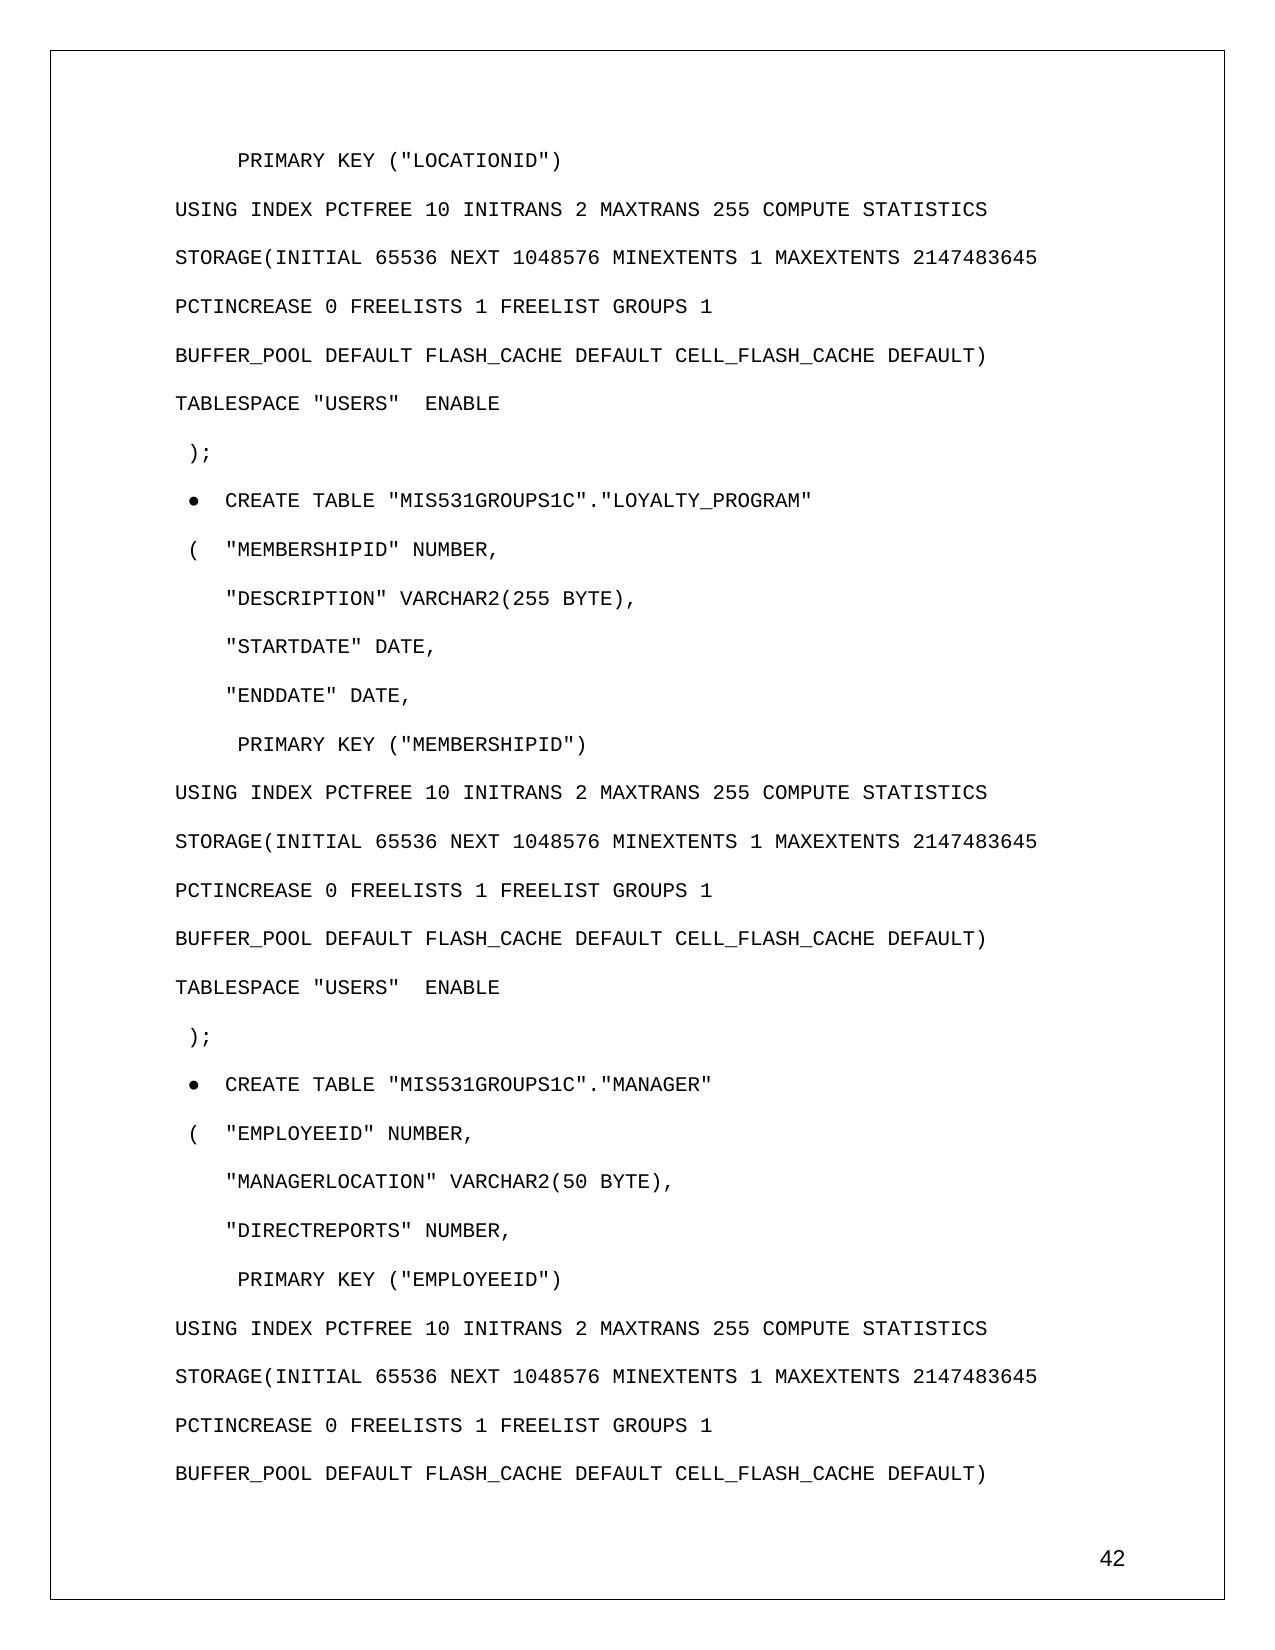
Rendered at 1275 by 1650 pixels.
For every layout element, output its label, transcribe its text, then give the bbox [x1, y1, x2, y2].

text ( "EMPLOYEEID" NUMBER, [150, 1123, 1125, 1147]
list CREATE TABLE "MIS531GROUPS1C"."LOYALTY_PROGRAM" [187, 491, 1125, 514]
text STORAGE(INITIAL 65536 NEXT 1048576 MINEXTENTS 1 MAXEXTENTS 2147483645 [150, 247, 1125, 271]
text STORAGE(INITIAL 65536 NEXT 1048576 MINEXTENTS 1 MAXEXTENTS 2147483645 [150, 831, 1125, 855]
text TABLESPACE "USERS" ENABLE [150, 393, 1125, 417]
text USING INDEX PCTFREE 10 INITRANS 2 MAXTRANS 255 COMPUTE STATISTICS [150, 199, 1125, 222]
text USING INDEX PCTFREE 10 INITRANS 2 MAXTRANS 255 COMPUTE STATISTICS [150, 1317, 1125, 1341]
text BUFFER_POOL DEFAULT FLASH_CACHE DEFAULT CELL_FLASH_CACHE DEFAULT) [150, 928, 1125, 952]
text TABLESPACE "USERS" ENABLE [150, 977, 1125, 1001]
text ); [150, 1026, 1125, 1049]
text PRIMARY KEY ("MEMBERSHIPID") [150, 734, 1125, 757]
text STORAGE(INITIAL 65536 NEXT 1048576 MINEXTENTS 1 MAXEXTENTS 2147483645 [150, 1366, 1125, 1390]
list CREATE TABLE "MIS531GROUPS1C"."MANAGER" [187, 1074, 1125, 1098]
text BUFFER_POOL DEFAULT FLASH_CACHE DEFAULT CELL_FLASH_CACHE DEFAULT) [150, 1463, 1125, 1487]
text USING INDEX PCTFREE 10 INITRANS 2 MAXTRANS 255 COMPUTE STATISTICS [150, 782, 1125, 806]
text ( "MEMBERSHIPID" NUMBER, [150, 539, 1125, 563]
text ); [150, 442, 1125, 466]
text PCTINCREASE 0 FREELISTS 1 FREELIST GROUPS 1 [150, 296, 1125, 319]
text "DIRECTREPORTS" NUMBER, [150, 1220, 1125, 1244]
text "ENDDATE" DATE, [150, 685, 1125, 709]
text "MANAGERLOCATION" VARCHAR2(50 BYTE), [150, 1172, 1125, 1195]
text PRIMARY KEY ("LOCATIONID") [150, 150, 1125, 174]
text PRIMARY KEY ("EMPLOYEEID") [150, 1269, 1125, 1292]
text PCTINCREASE 0 FREELISTS 1 FREELIST GROUPS 1 [150, 880, 1125, 903]
text "DESCRIPTION" VARCHAR2(255 BYTE), [150, 588, 1125, 611]
text BUFFER_POOL DEFAULT FLASH_CACHE DEFAULT CELL_FLASH_CACHE DEFAULT) [150, 344, 1125, 368]
text PCTINCREASE 0 FREELISTS 1 FREELIST GROUPS 1 [150, 1415, 1125, 1438]
text "STARTDATE" DATE, [150, 636, 1125, 660]
